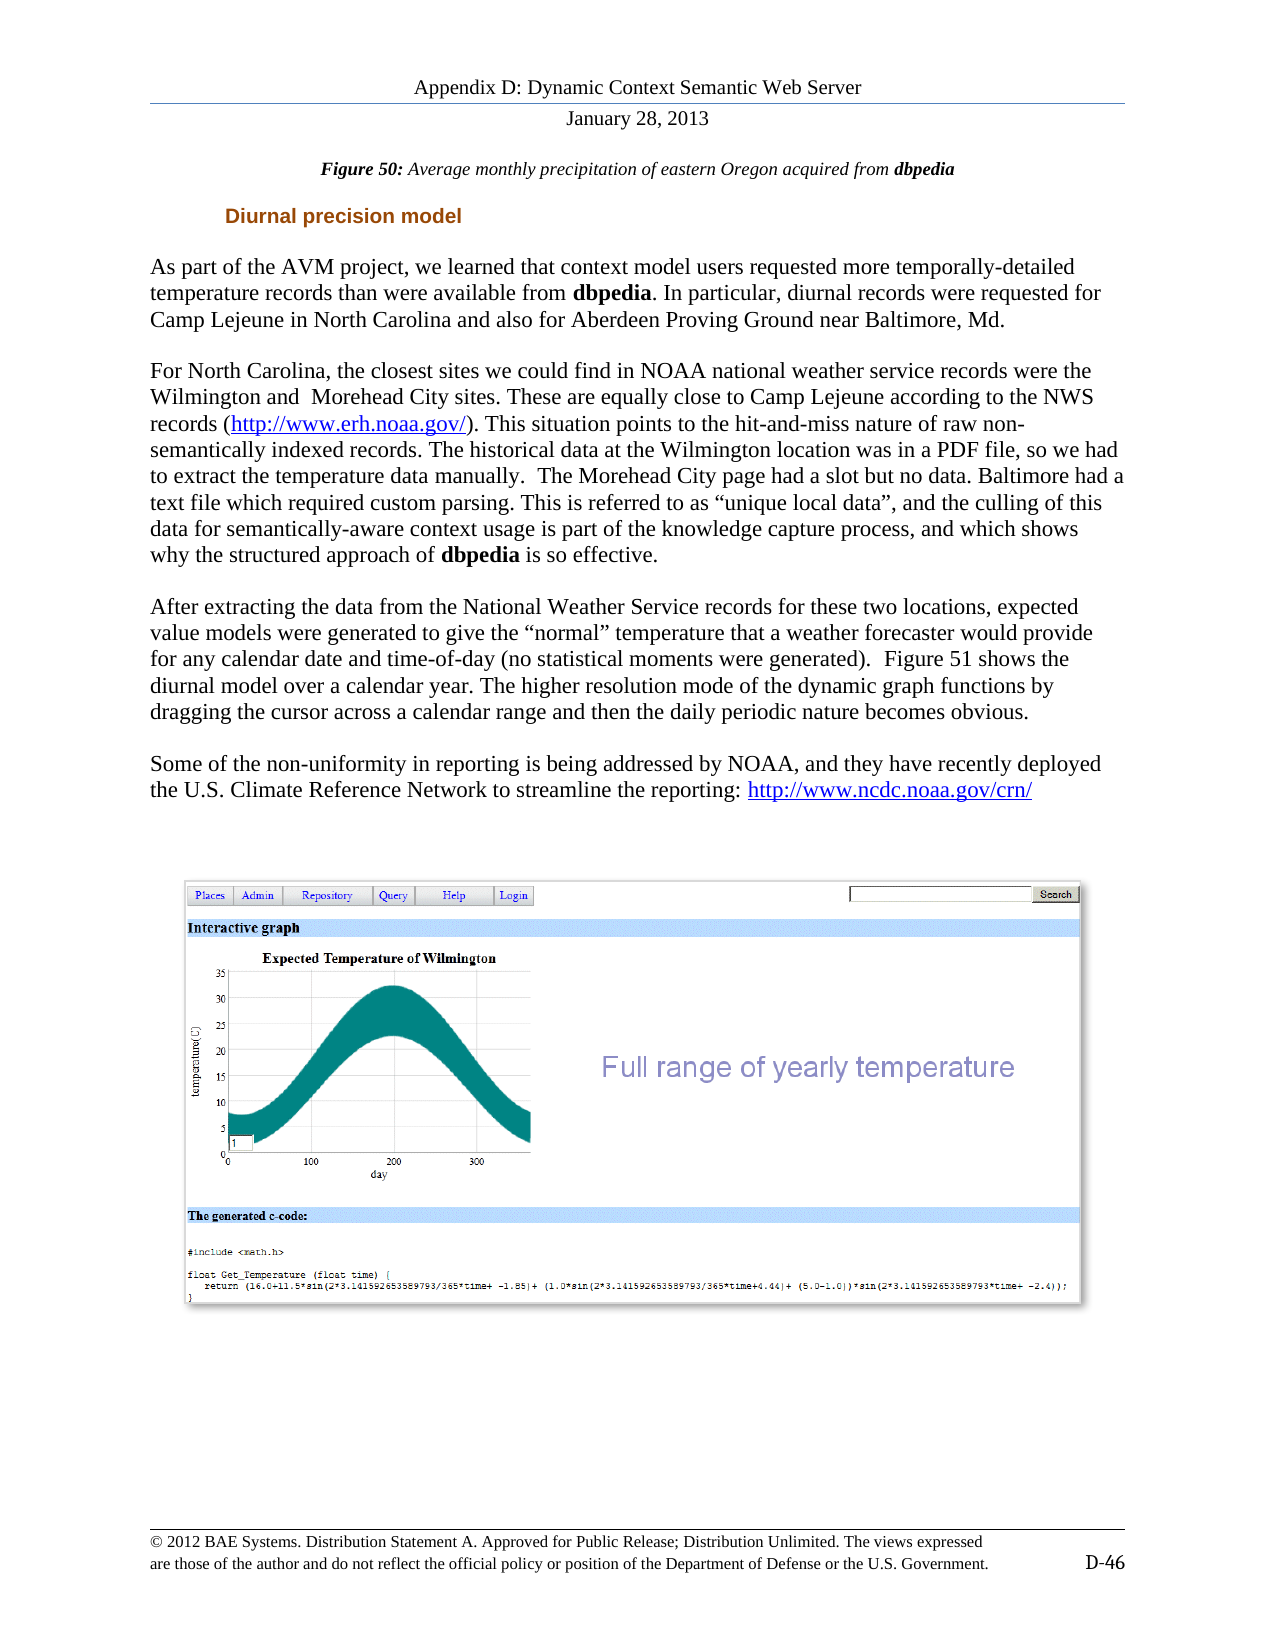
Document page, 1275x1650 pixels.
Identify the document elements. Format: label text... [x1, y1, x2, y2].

subtitle Diurnal precision model [150, 204, 1125, 228]
text After extracting the data from the National Weather Service records for these two locations, expected value models were generated to give the “normal” temperature that a weather forecaster would provide for any calendar date and time-of-day (no statistical moments were generated). Figure 51 shows the diurnal model over a calendar year. The higher resolution mode of the dynamic graph functions by dragging the cursor across a calendar range and then the daily periodic nature becomes obvious. [150, 593, 1125, 724]
text Some of the non-uniformity in reporting is being addressed by NOAA, and they have recently deployed the U.S. Climate Reference Network to streamline the reporting: http://www.ncdc.noaa.gov/crn/ [150, 749, 1125, 802]
text Figure 50: Average monthly precipitation of eastern Oregon acquired from dbpedia [225, 157, 1050, 179]
text For North Carolina, the closest sites we could find in NOAA national weather service records were the Wilmington and Morehead City sites. These are equally close to Camp Lejeune according to the NWS records (http://www.erh.noaa.gov/). This situation points to the hit-and-miss nature of raw non-semantically indexed records. The historical data at the Wilmington location was in a PDF file, so we had to extract the temperature data manually. The Morehead City page had a slot but no data. Baltimore had a text file which required custom parsing. This is referred to as “unique local data”, and the culling of this data for semantically-aware context usage is part of the knowledge capture process, and which shows why the structured approach of dbpedia is so effective. [150, 357, 1125, 568]
picture [186, 882, 1080, 1302]
text As part of the AVM project, we learned that context model users requested more temporally-detailed temperature records than were available from dbpedia. In particular, diurnal records were requested for Camp Lejeune in North Carolina and also for Aberdeen Proving Ground near Baltimore, Md. [150, 253, 1125, 332]
